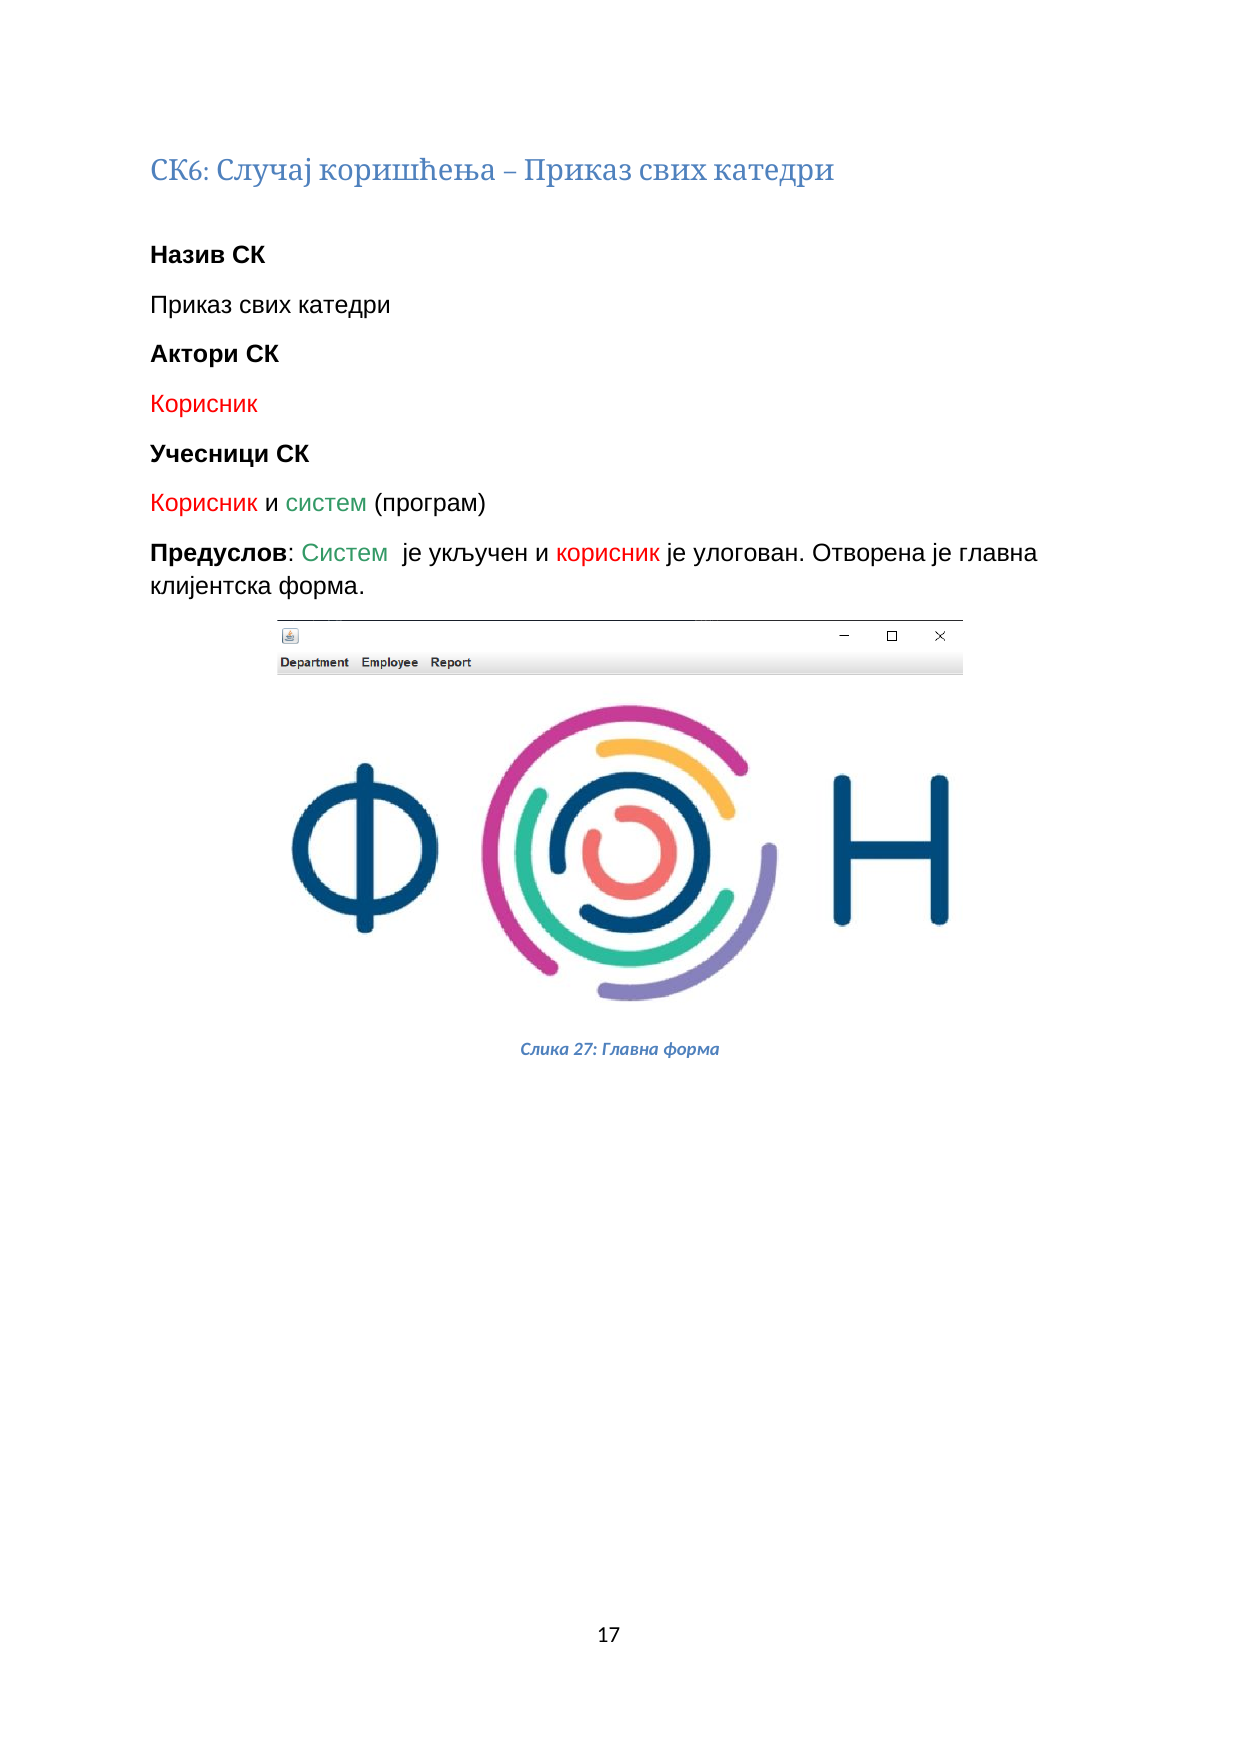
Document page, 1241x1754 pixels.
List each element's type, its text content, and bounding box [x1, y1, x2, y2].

text Приказ свих катедри [150, 290, 1090, 318]
text Корисник и систем (програм) [150, 488, 1090, 517]
text Предуслов: Систем је укључен и корисник je улогован. Отворена је главна клијентска форма. [150, 538, 1090, 600]
text Актори СК [150, 339, 1090, 368]
text Слика 27: Главна форма [150, 1037, 1090, 1059]
picture [277, 620, 963, 1016]
text Корисник [150, 389, 1090, 418]
text Учесници СК [150, 439, 1090, 467]
text Назив СК [150, 240, 1090, 269]
subtitle СК6: Случај коришћења – Приказ свих катедри [150, 154, 1090, 188]
